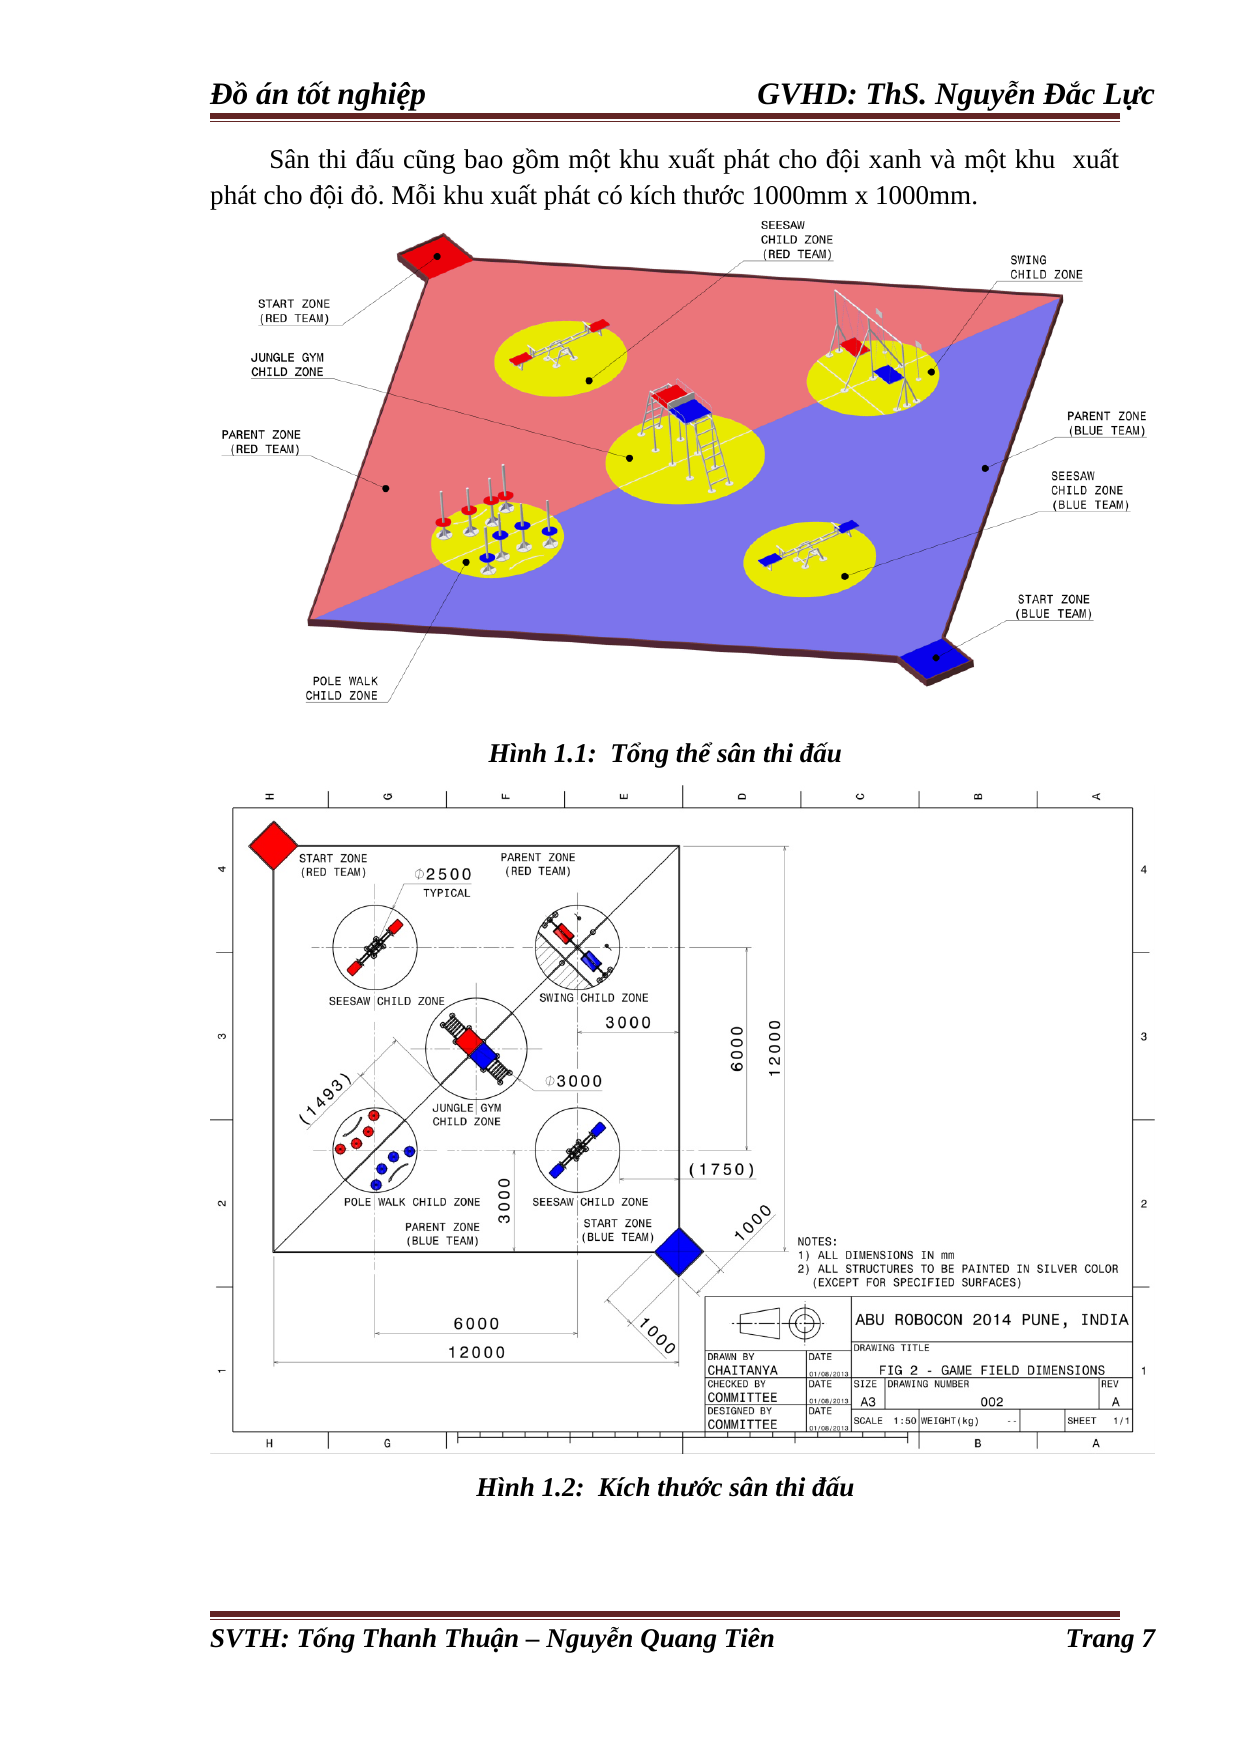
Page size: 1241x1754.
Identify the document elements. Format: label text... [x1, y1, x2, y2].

picture [210, 785, 1155, 1454]
picture [210, 214, 1156, 712]
text Hình 1.1: Tổng thể sân thi đấu [210, 737, 1120, 768]
text Sân thi đấu cũng bao gồm một khu xuất phát cho đội xanh và một khu xuất phát cho đội đỏ. Mỗi khu xuất phát có kích thước 1000mm x 1000mm. [210, 143, 1120, 210]
text Hình 1.2: Kích thước sân thi đấu [210, 1471, 1120, 1502]
